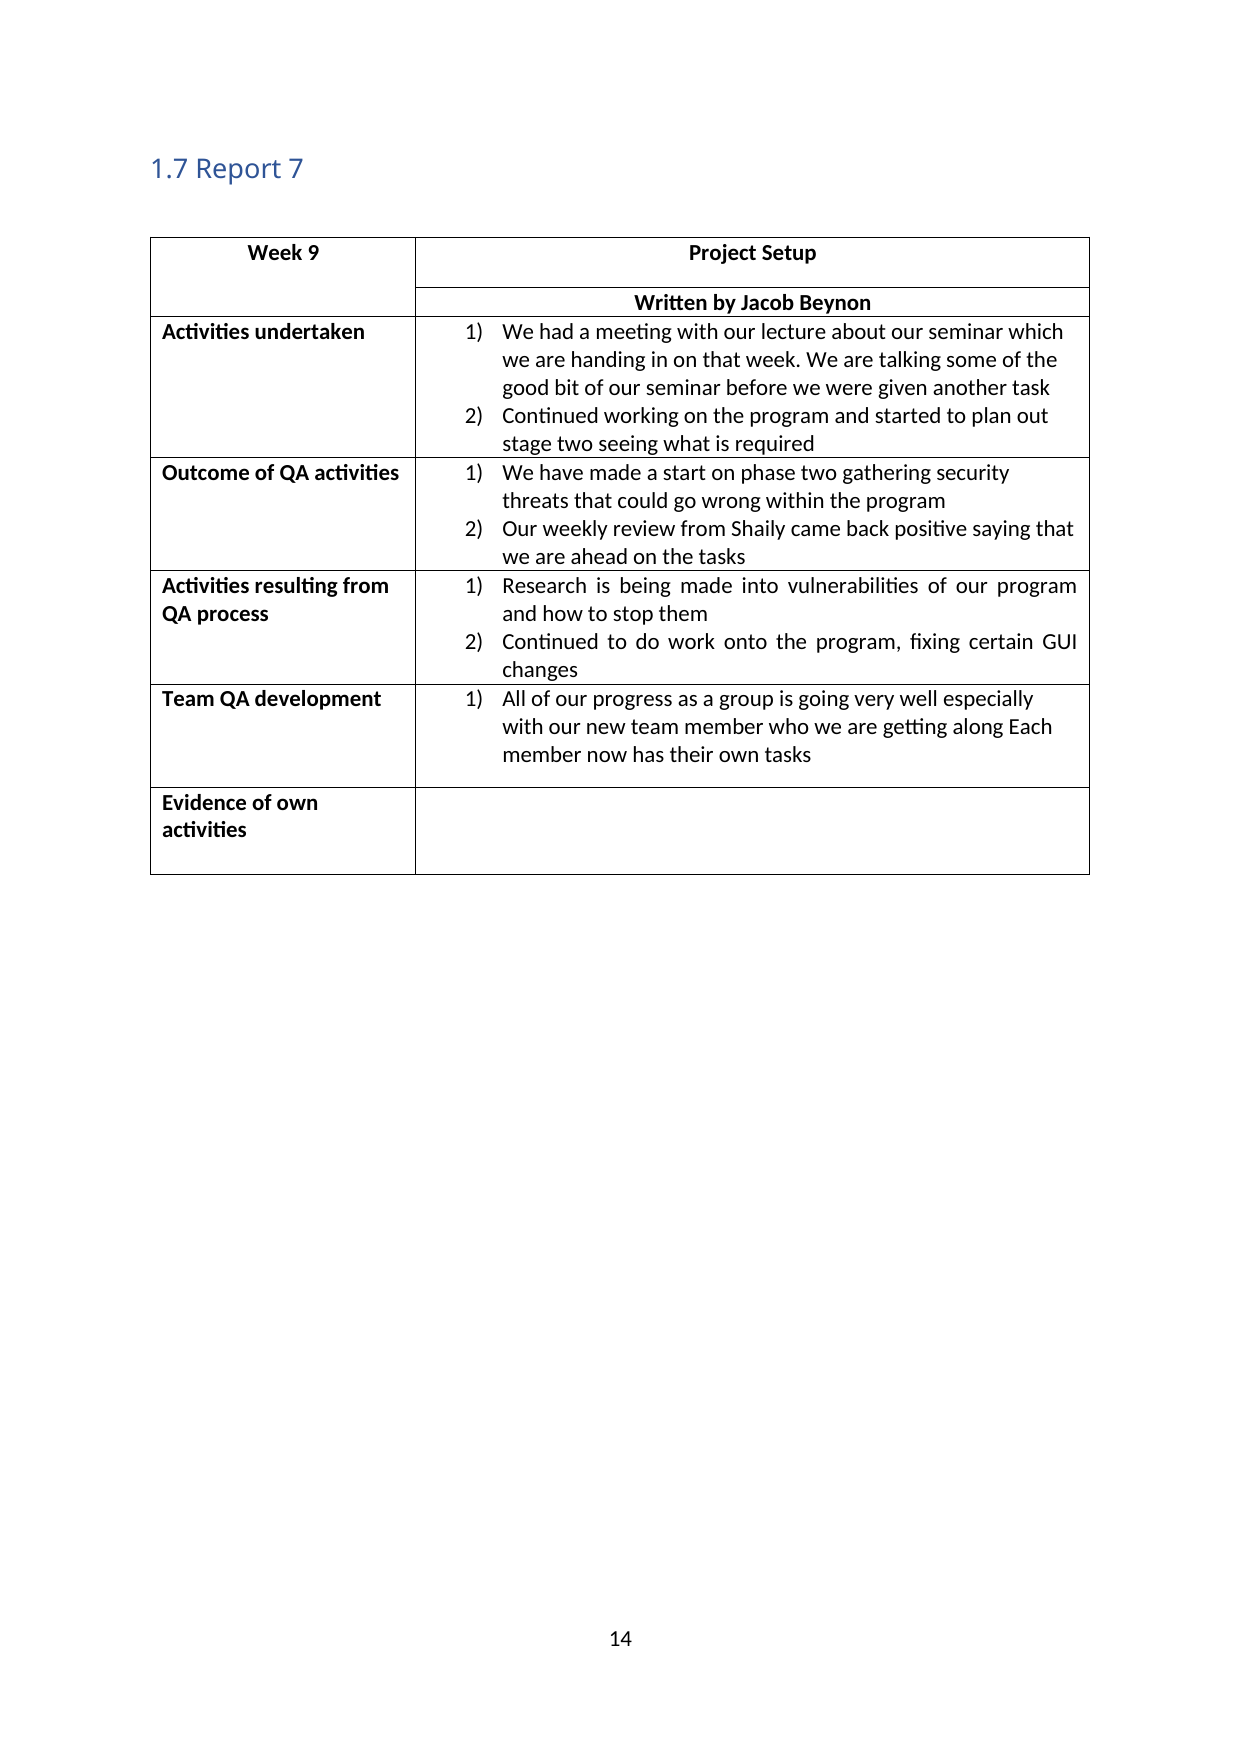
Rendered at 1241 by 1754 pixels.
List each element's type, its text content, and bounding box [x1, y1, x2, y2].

table_header Project Setup [416, 238, 1089, 287]
table_cell We had a meeting with our lecture about our seminar which we are handing in on that week. We are talking some of the good bit of our seminar before we were given another task Continued working on the program and started to plan out stage two seeing what is required [416, 317, 1089, 457]
table_cell Outcome of QA activities [151, 458, 415, 570]
table_cell Activities undertaken [151, 317, 415, 457]
table_cell Research is being made into vulnerabilities of our program and how to stop them Continued to do work onto the program, fixing certain GUI changes [416, 571, 1089, 683]
table_cell We have made a start on phase two gathering security threats that could go wrong within the program Our weekly review from Shaily came back positive saying that we are ahead on the tasks [416, 458, 1089, 570]
table_cell [416, 788, 1089, 873]
subtitle 1.7 Report 7 [150, 150, 1090, 187]
table_cell Evidence of own activities [151, 788, 415, 873]
table_header Week 9 [151, 238, 415, 316]
table_cell All of our progress as a group is going very well especially with our new team member who we are getting along Each member now has their own tasks [416, 685, 1089, 787]
table_cell Activities resulting from QA process [151, 571, 415, 683]
table_cell Team QA development [151, 685, 415, 787]
table_cell Written by Jacob Beynon [416, 288, 1089, 316]
